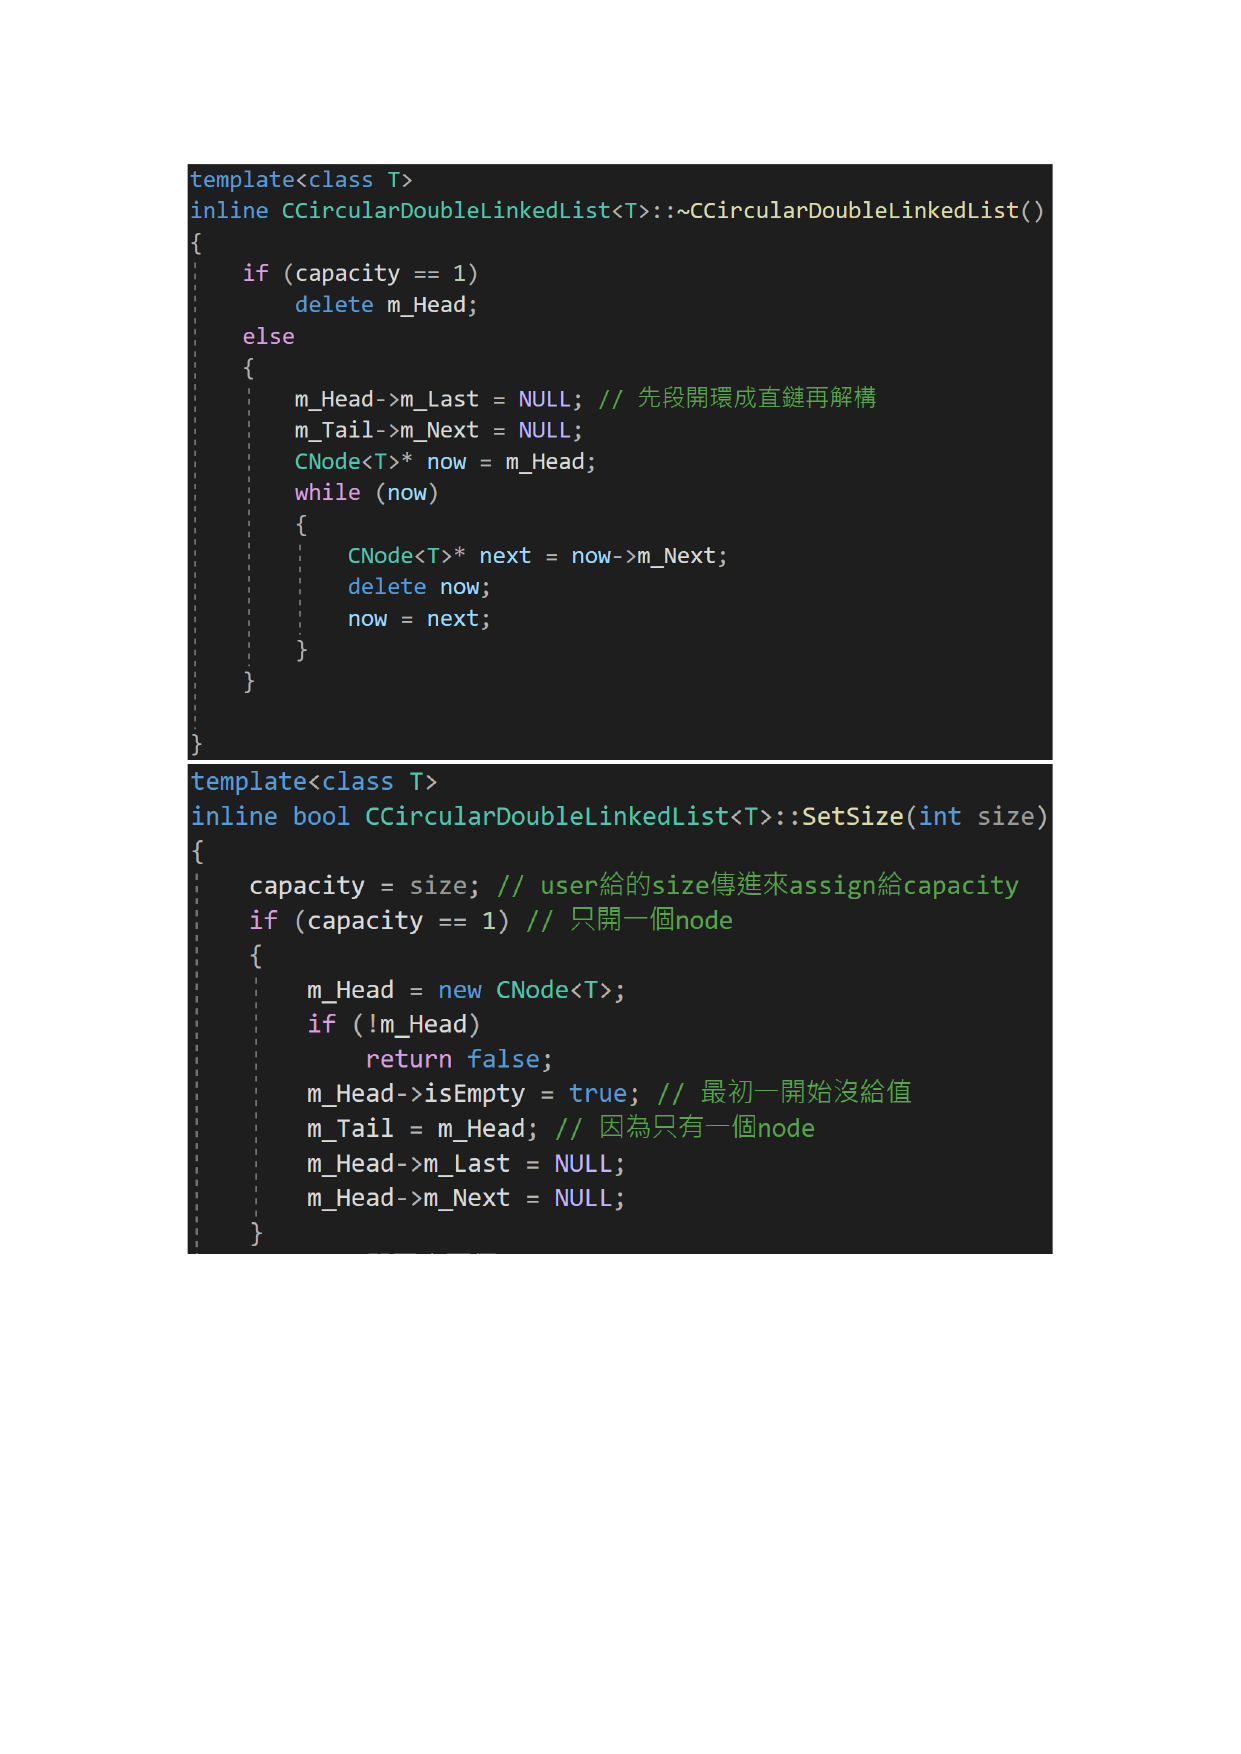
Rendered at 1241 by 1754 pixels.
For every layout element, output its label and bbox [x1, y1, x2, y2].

picture [187, 764, 1053, 1254]
picture [187, 164, 1053, 760]
